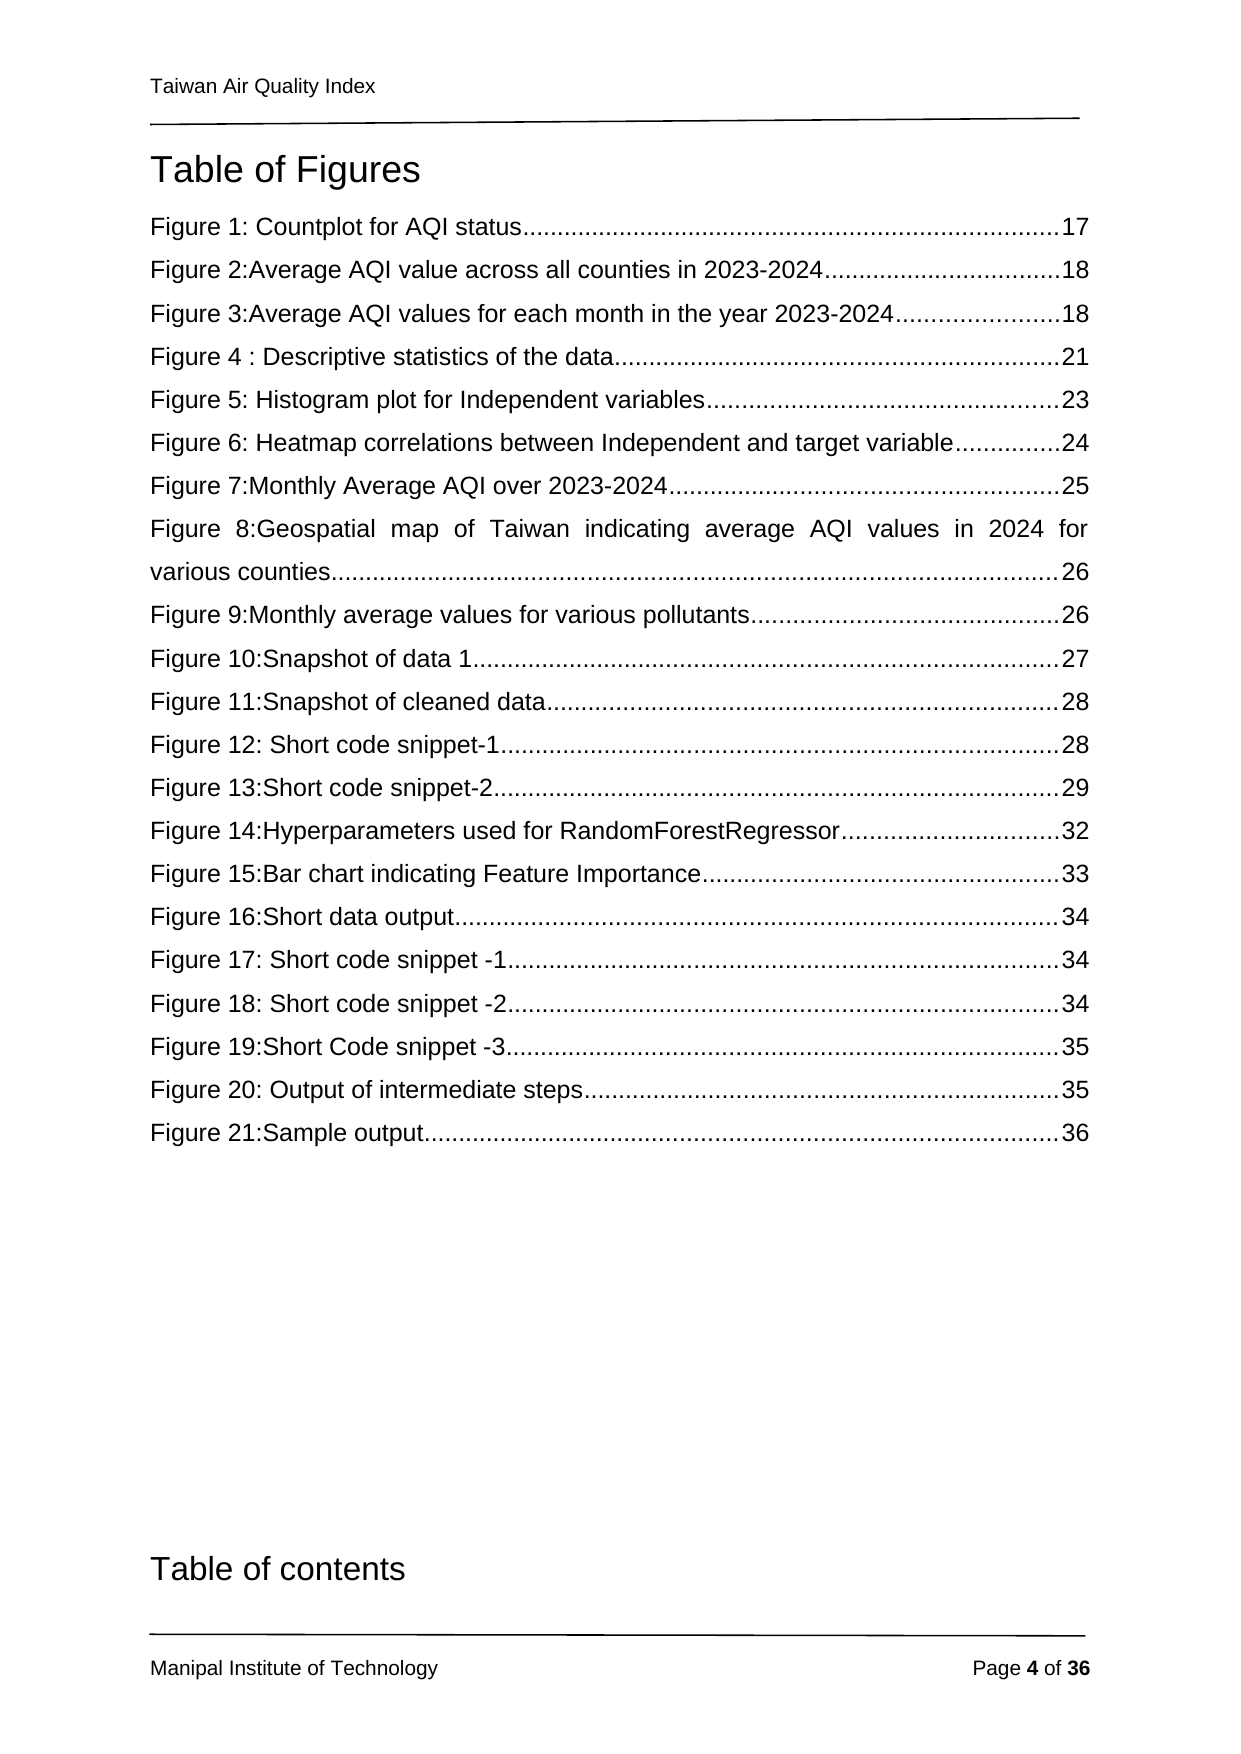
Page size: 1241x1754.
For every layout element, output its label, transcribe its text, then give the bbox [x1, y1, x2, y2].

text Figure 13:Short code snippet-2 29 [150, 773, 1090, 802]
text Figure 3:Average AQI values for each month in the year 2023-2024 18 [150, 299, 1090, 327]
text Figure 21:Sample output 36 [150, 1118, 1090, 1147]
text Figure 19:Short Code snippet -3 35 [150, 1032, 1090, 1061]
text Figure 15:Bar chart indicating Feature Importance 33 [150, 859, 1090, 888]
text Figure 7:Monthly Average AQI over 2023-2024 25 [150, 471, 1090, 500]
text Figure 20: Output of intermediate steps 35 [150, 1075, 1090, 1104]
text Figure 5: Histogram plot for Independent variables 23 [150, 385, 1090, 414]
text Figure 6: Heatmap correlations between Independent and target variable 24 [150, 428, 1090, 457]
text Figure 8:Geospatial map of Taiwan indicating average AQI values in 2024 for various counties 26 [150, 514, 1090, 586]
text Figure 14:Hyperparameters used for RandomForestRegressor 32 [150, 816, 1090, 845]
text Figure 2:Average AQI value across all counties in 2023-2024 18 [150, 256, 1090, 284]
text Figure 4 : Descriptive statistics of the data 21 [150, 342, 1090, 371]
text Figure 16:Short data output 34 [150, 902, 1090, 931]
text Figure 11:Snapshot of cleaned data 28 [150, 687, 1090, 716]
text Table of contents [150, 1549, 1090, 1588]
text Figure 17: Short code snippet -1 34 [150, 946, 1090, 974]
text Figure 9:Monthly average values for various pollutants 26 [150, 601, 1090, 629]
text Figure 18: Short code snippet -2 34 [150, 989, 1090, 1017]
text Figure 12: Short code snippet-1 28 [150, 730, 1090, 759]
text Table of Figures [150, 148, 1090, 191]
text Figure 1: Countplot for AQI status 17 [150, 212, 1090, 241]
text Figure 10:Snapshot of data 1 27 [150, 644, 1090, 672]
